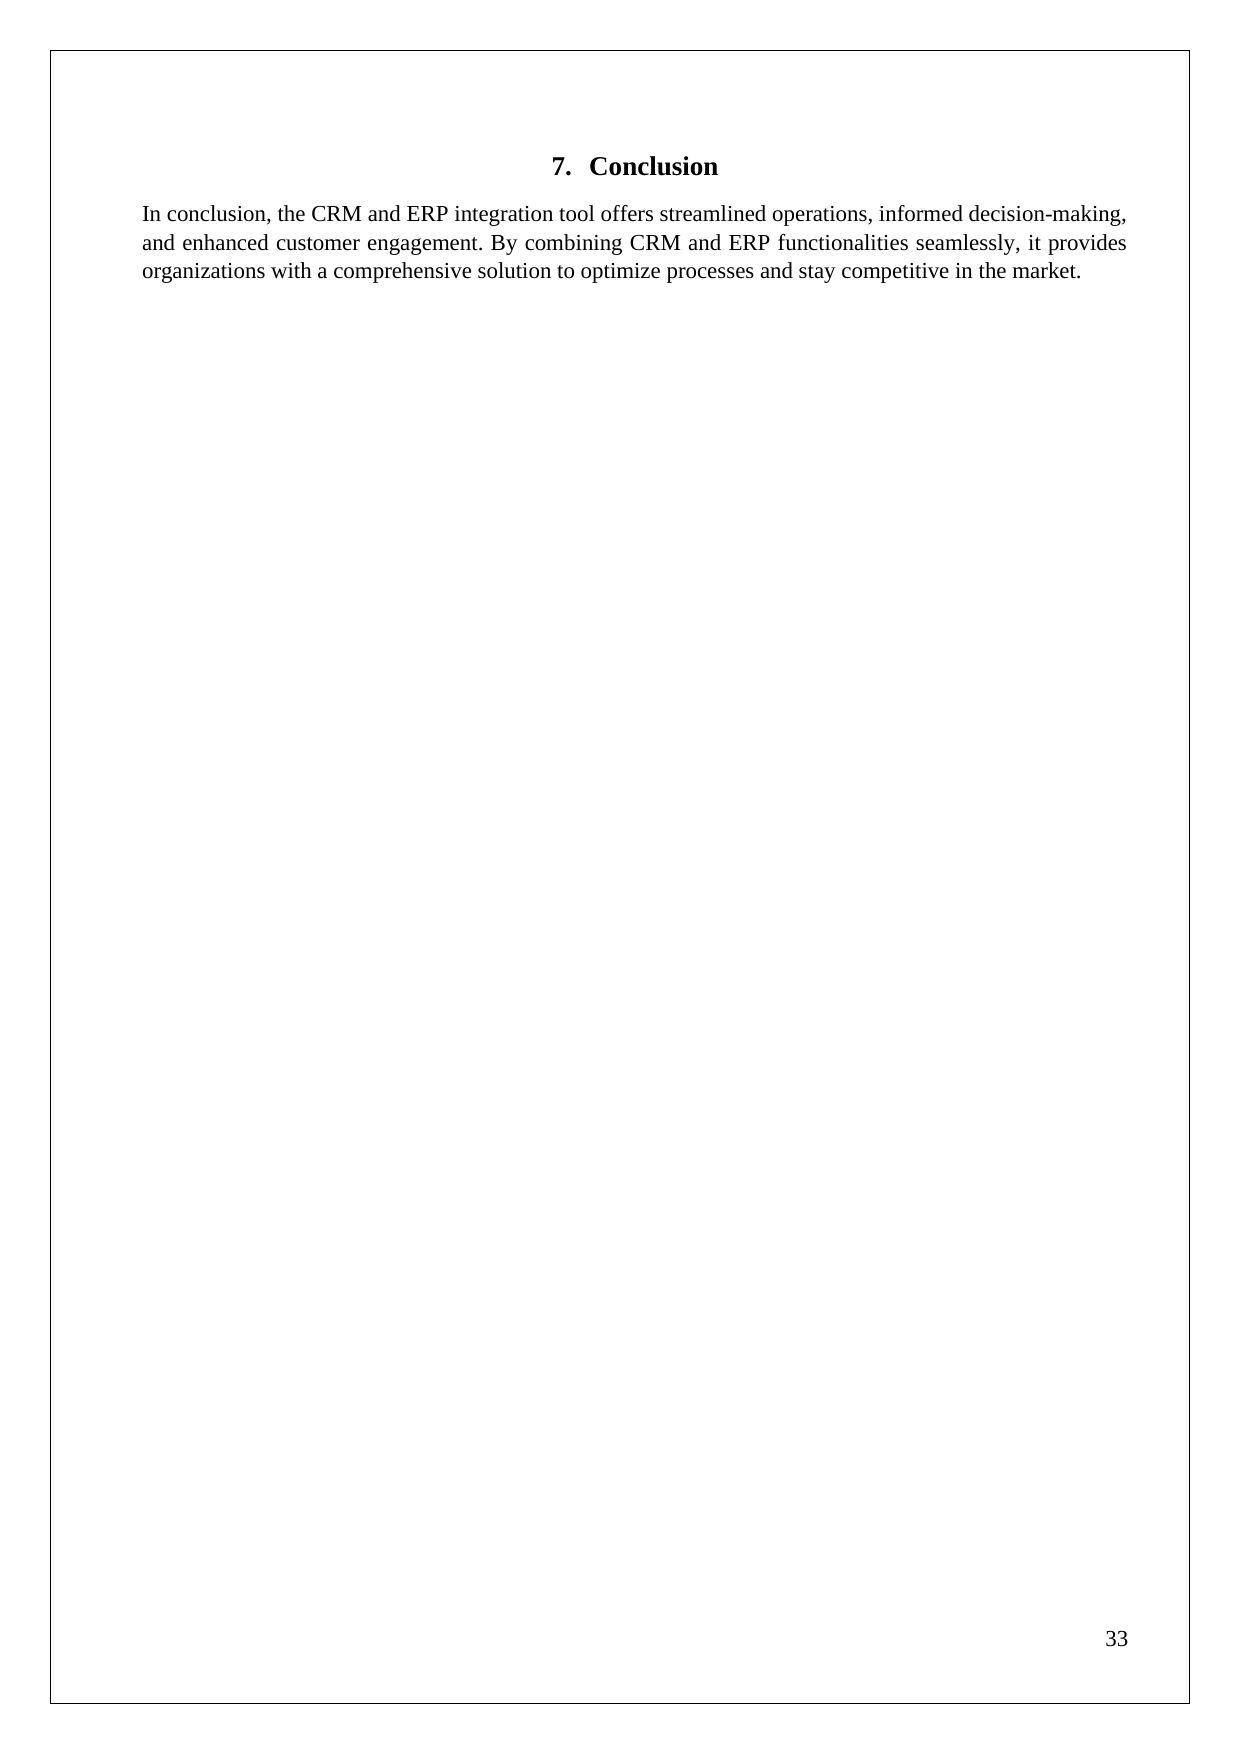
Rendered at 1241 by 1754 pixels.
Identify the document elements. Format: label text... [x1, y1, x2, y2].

text In conclusion, the CRM and ERP integration tool offers streamlined operations, informed decision-making, and enhanced customer engagement. By combining CRM and ERP functionalities seamlessly, it provides organizations with a comprehensive solution to optimize processes and stay competitive in the market. [142, 200, 1128, 283]
list Conclusion [142, 150, 1128, 181]
